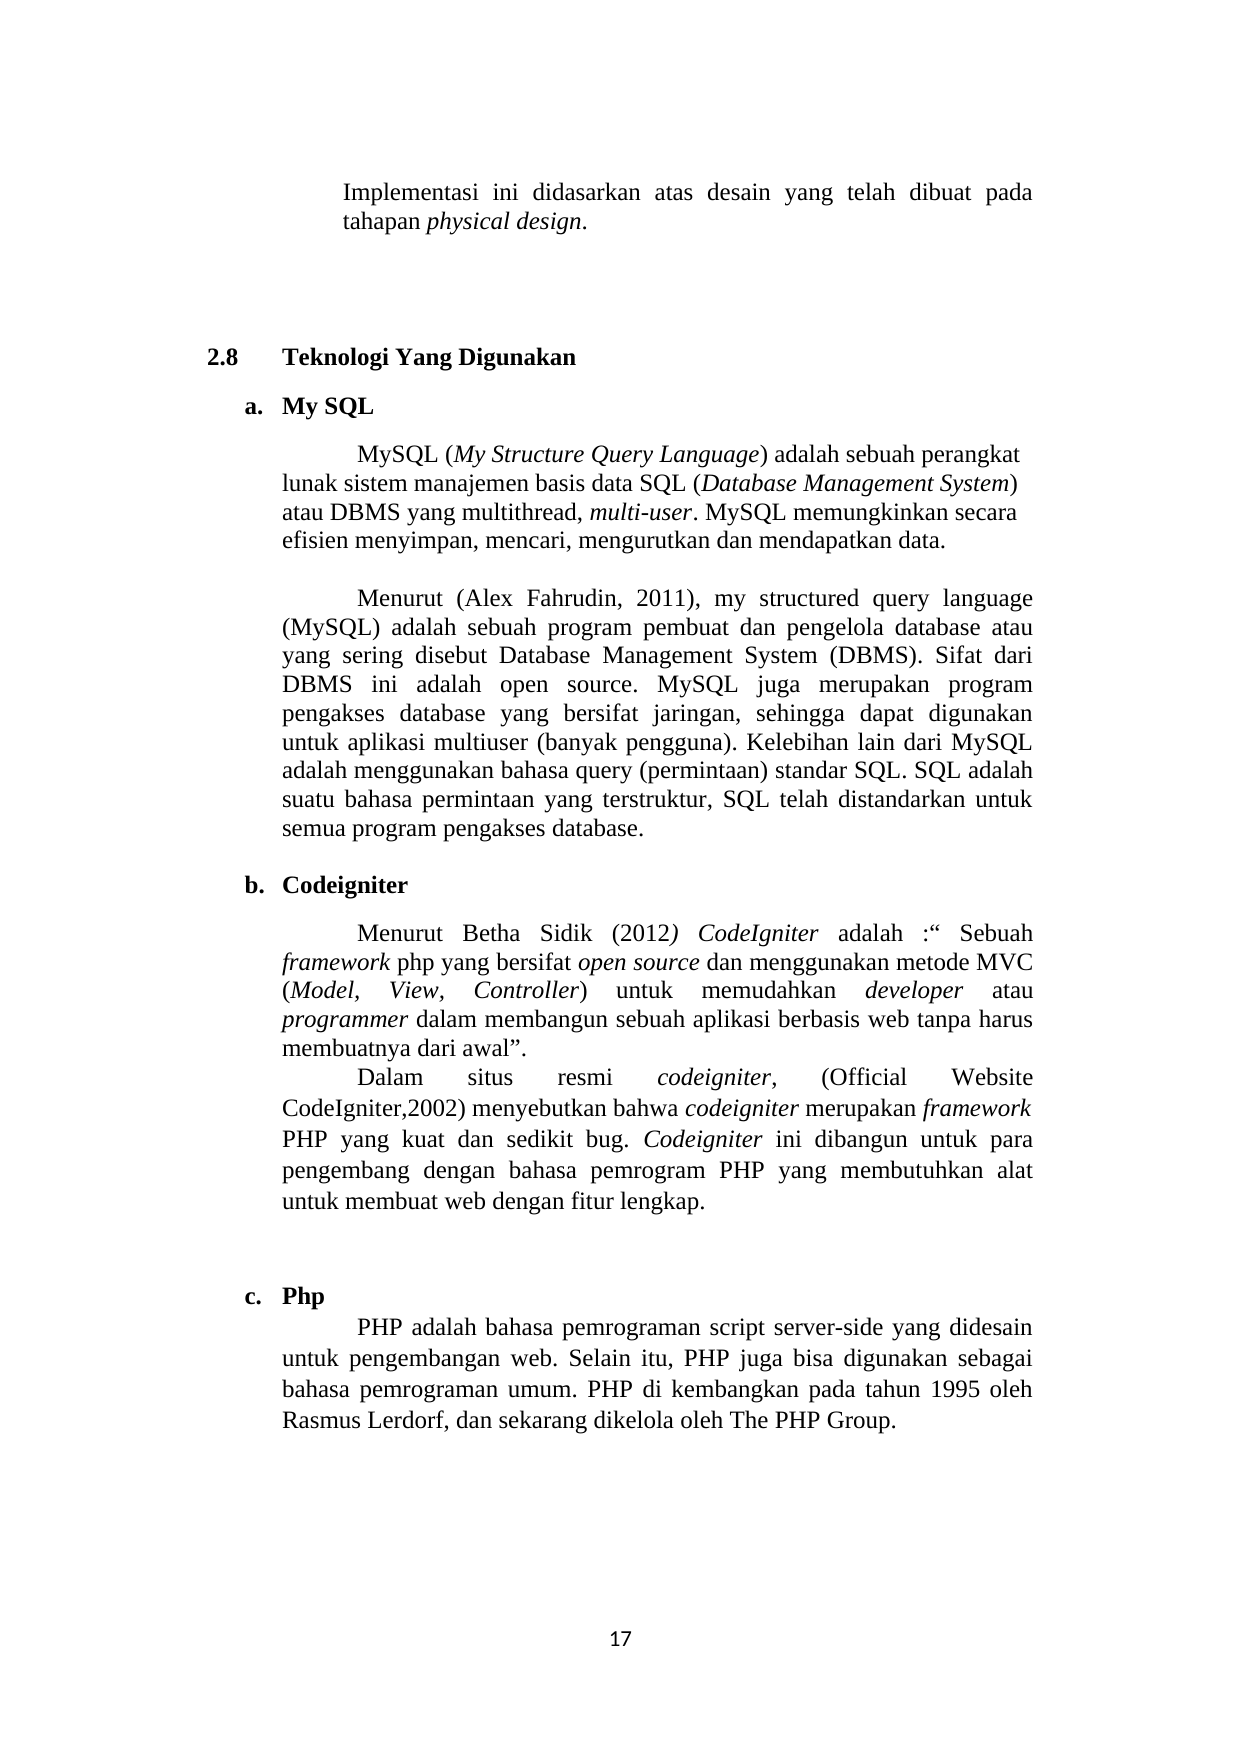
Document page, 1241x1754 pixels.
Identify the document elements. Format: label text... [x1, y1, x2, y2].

list My SQL [244, 391, 1033, 420]
list PHP adalah bahasa pemrograman script server-side yang didesain untuk pengembangan web. Selain itu, PHP juga bisa digunakan sebagai bahasa pemrograman umum. PHP di kembangkan pada tahun 1995 oleh Rasmus Lerdorf, dan sekarang dikelola oleh The PHP Group. [282, 1312, 1033, 1434]
list Menurut (Alex Fahrudin, 2011), my structured query language (MySQL) adalah sebuah program pembuat dan pengelola database atau yang sering disebut Database Management System (DBMS). Sifat dari DBMS ini adalah open source. MySQL juga merupakan program pengakses database yang bersifat jaringan, sehingga dapat digunakan untuk aplikasi multiuser (banyak pengguna). Kelebihan lain dari MySQL adalah menggunakan bahasa query (permintaan) standar SQL. SQL adalah suatu bahasa permintaan yang terstruktur, SQL telah distandarkan untuk semua program pengakses database. [282, 583, 1033, 842]
subtitle 2.8 Teknologi Yang Digunakan [207, 342, 1033, 371]
text MySQL (My Structure Query Language) adalah sebuah perangkat lunak sistem manajemen basis data SQL (Database Management System) atau DBMS yang multithread, multi-user. MySQL memungkinkan secara efisien menyimpan, mencari, mengurutkan dan mendapatkan data. [282, 439, 1033, 554]
list Php [244, 1281, 1033, 1310]
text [343, 177, 1033, 235]
text Menurut Betha Sidik (2012) CodeIgniter adalah :“ Sebuah framework php yang bersifat open source dan menggunakan metode MVC (Model, View, Controller) untuk memudahkan developer atau programmer dalam membangun sebuah aplikasi berbasis web tanpa harus membuatnya dari awal”. [282, 918, 1033, 1062]
list Codeigniter [244, 870, 1033, 899]
text Dalam situs resmi codeigniter, (Official Website CodeIgniter,2002) menyebutkan bahwa codeigniter merupakan framework PHP yang kuat dan sedikit bug. Codeigniter ini dibangun untuk para pengembang dengan bahasa pemrogram PHP yang membutuhkan alat untuk membuat web dengan fitur lengkap. [282, 1062, 1033, 1215]
